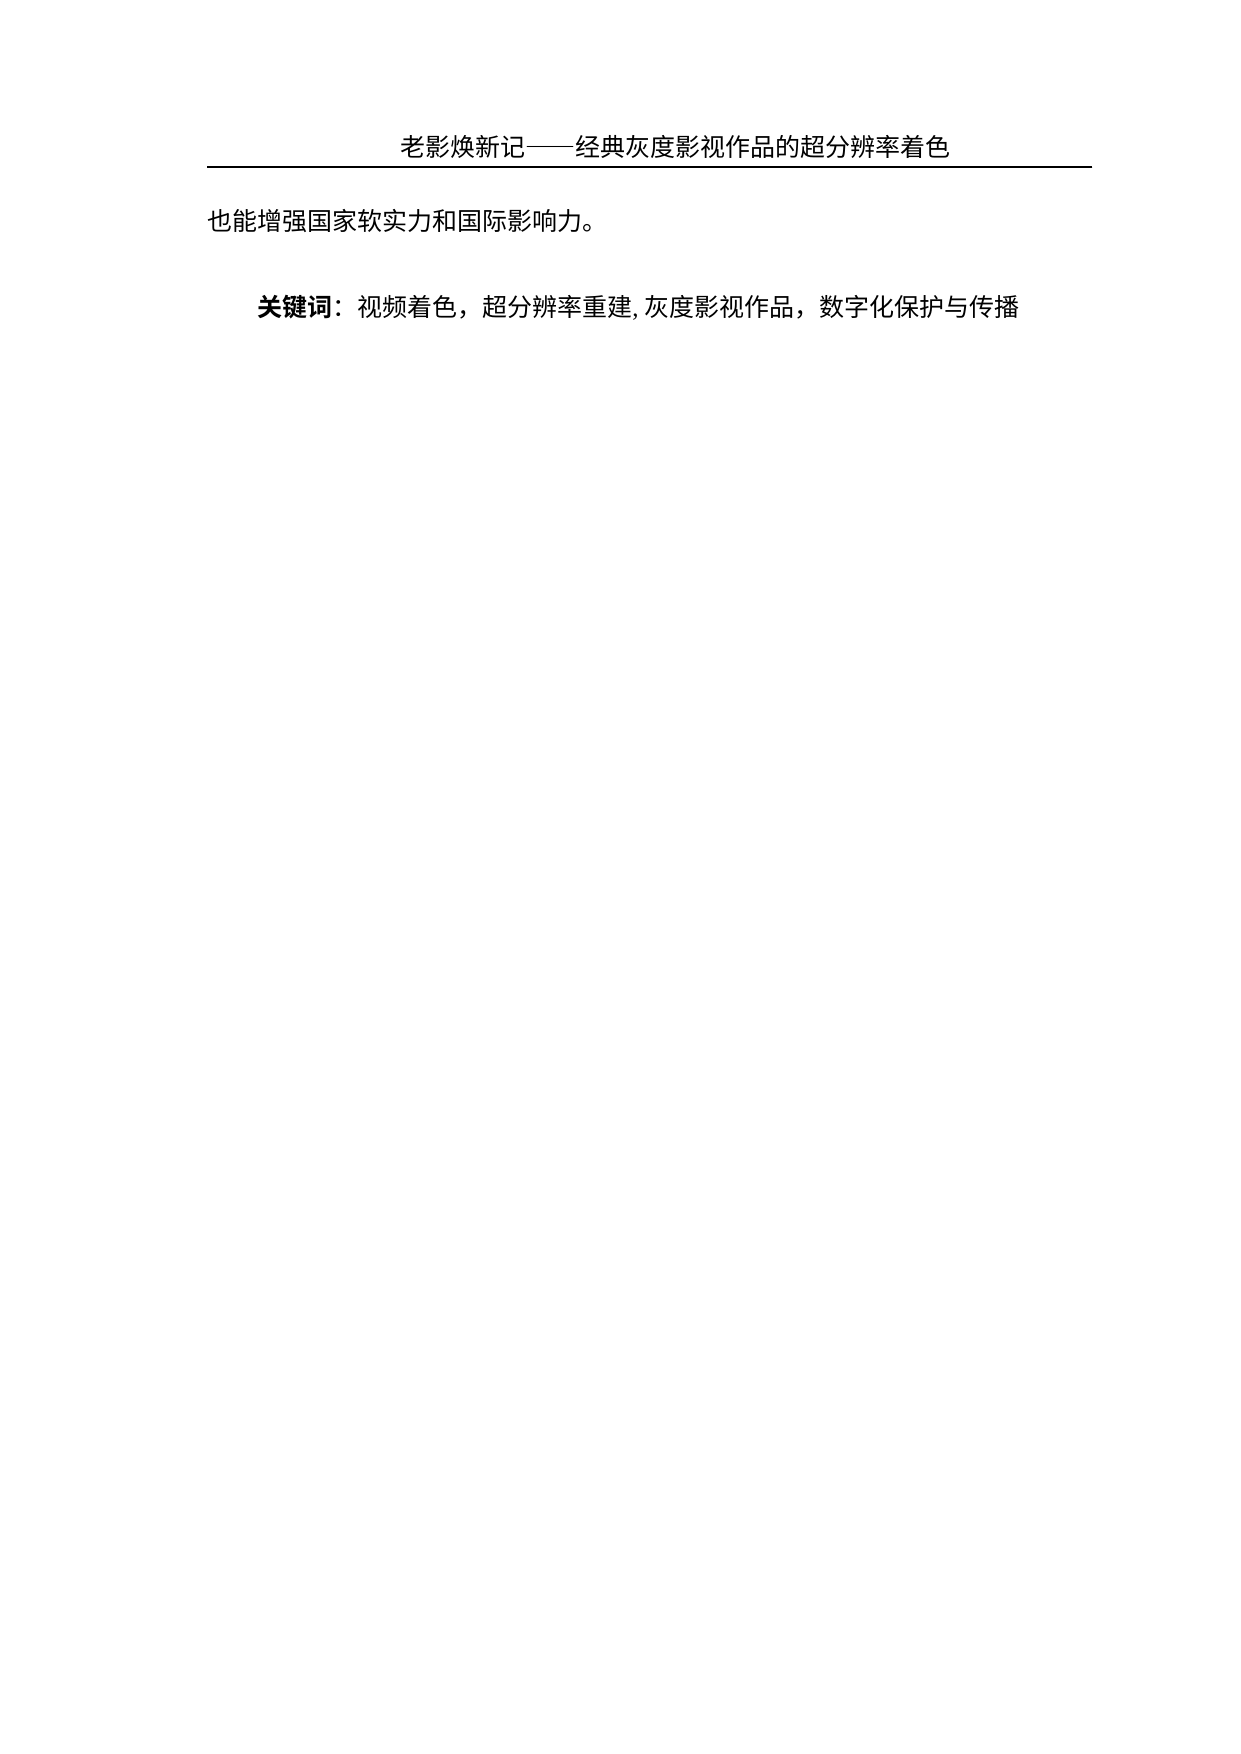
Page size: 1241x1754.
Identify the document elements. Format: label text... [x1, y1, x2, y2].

text 关键词：视频着色，超分辨率重建, 灰度影视作品，数字化保护与传播 [207, 271, 1092, 339]
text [207, 185, 1092, 253]
